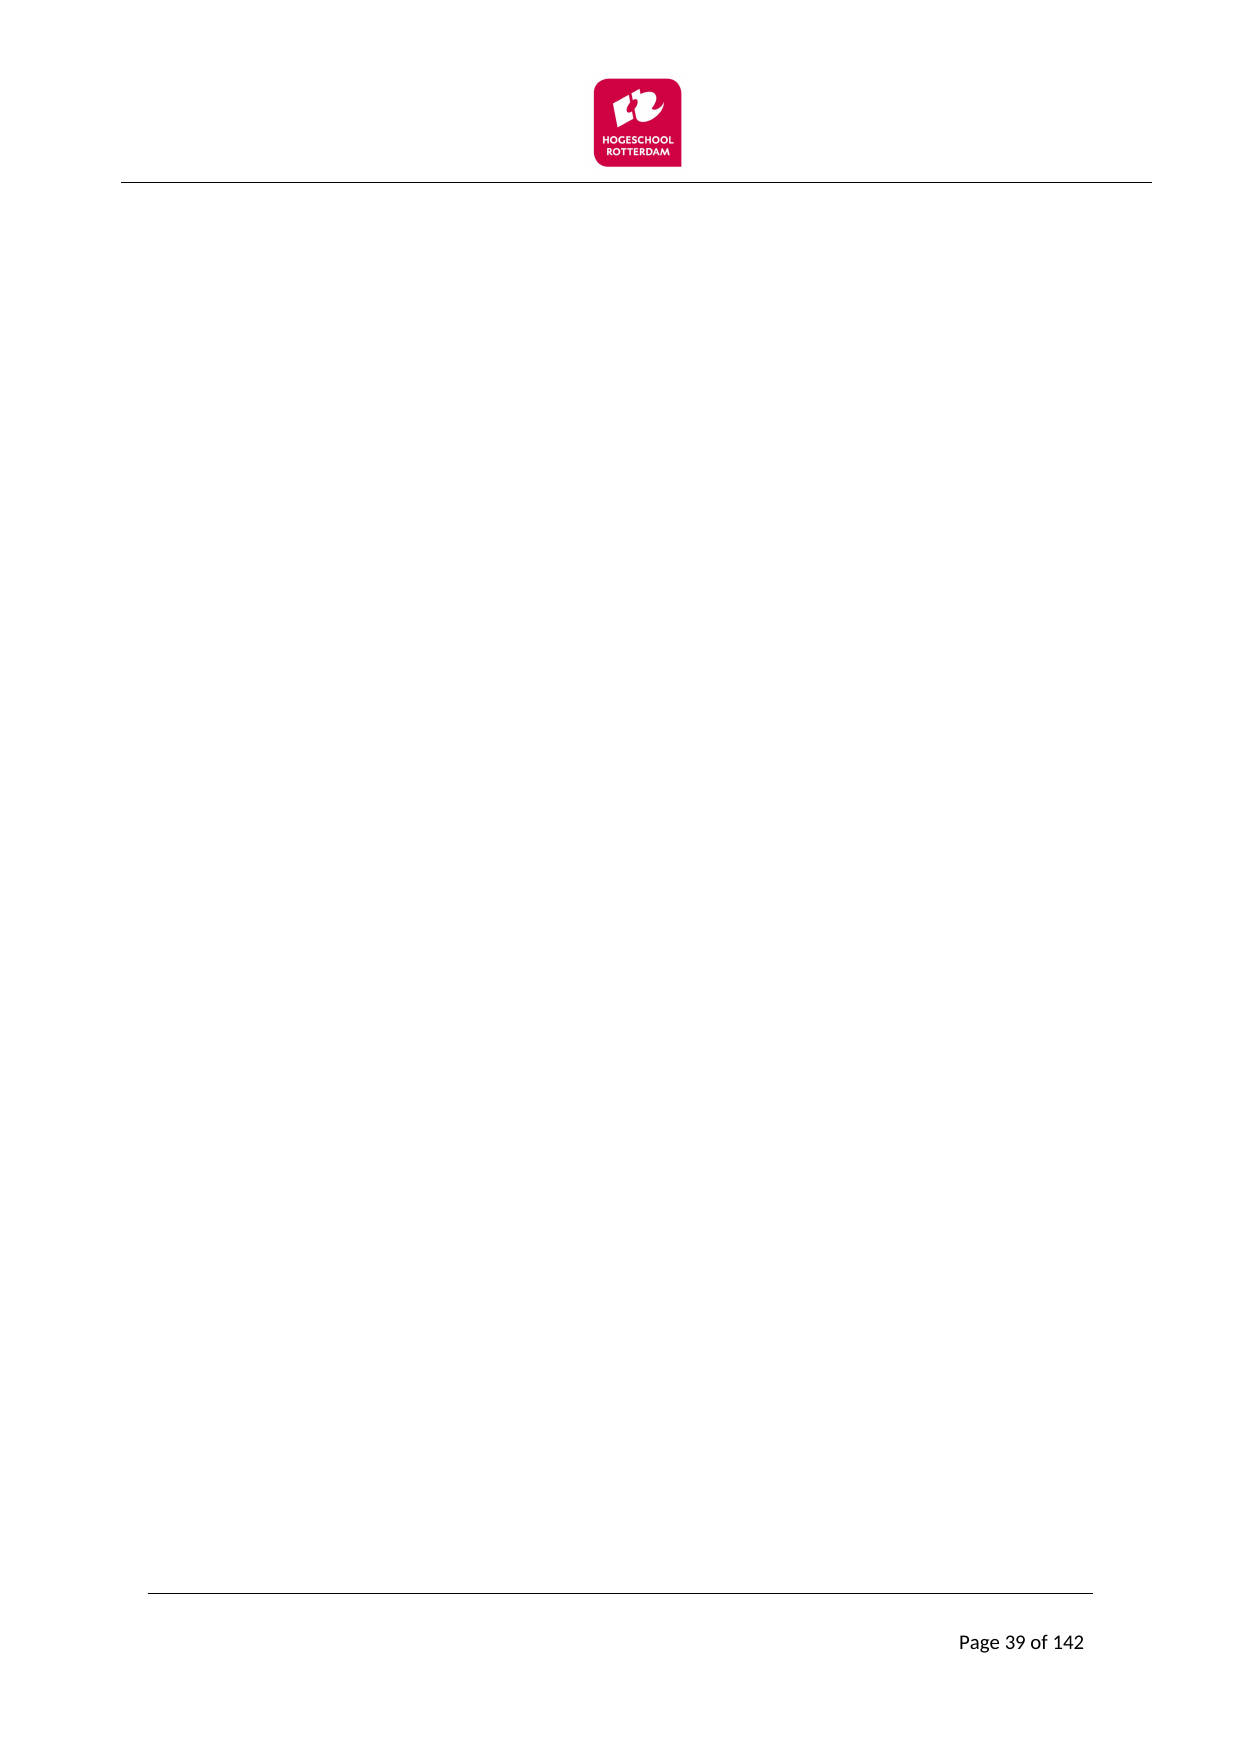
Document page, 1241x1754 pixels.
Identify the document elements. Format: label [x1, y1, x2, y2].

picture [590, 73, 685, 173]
